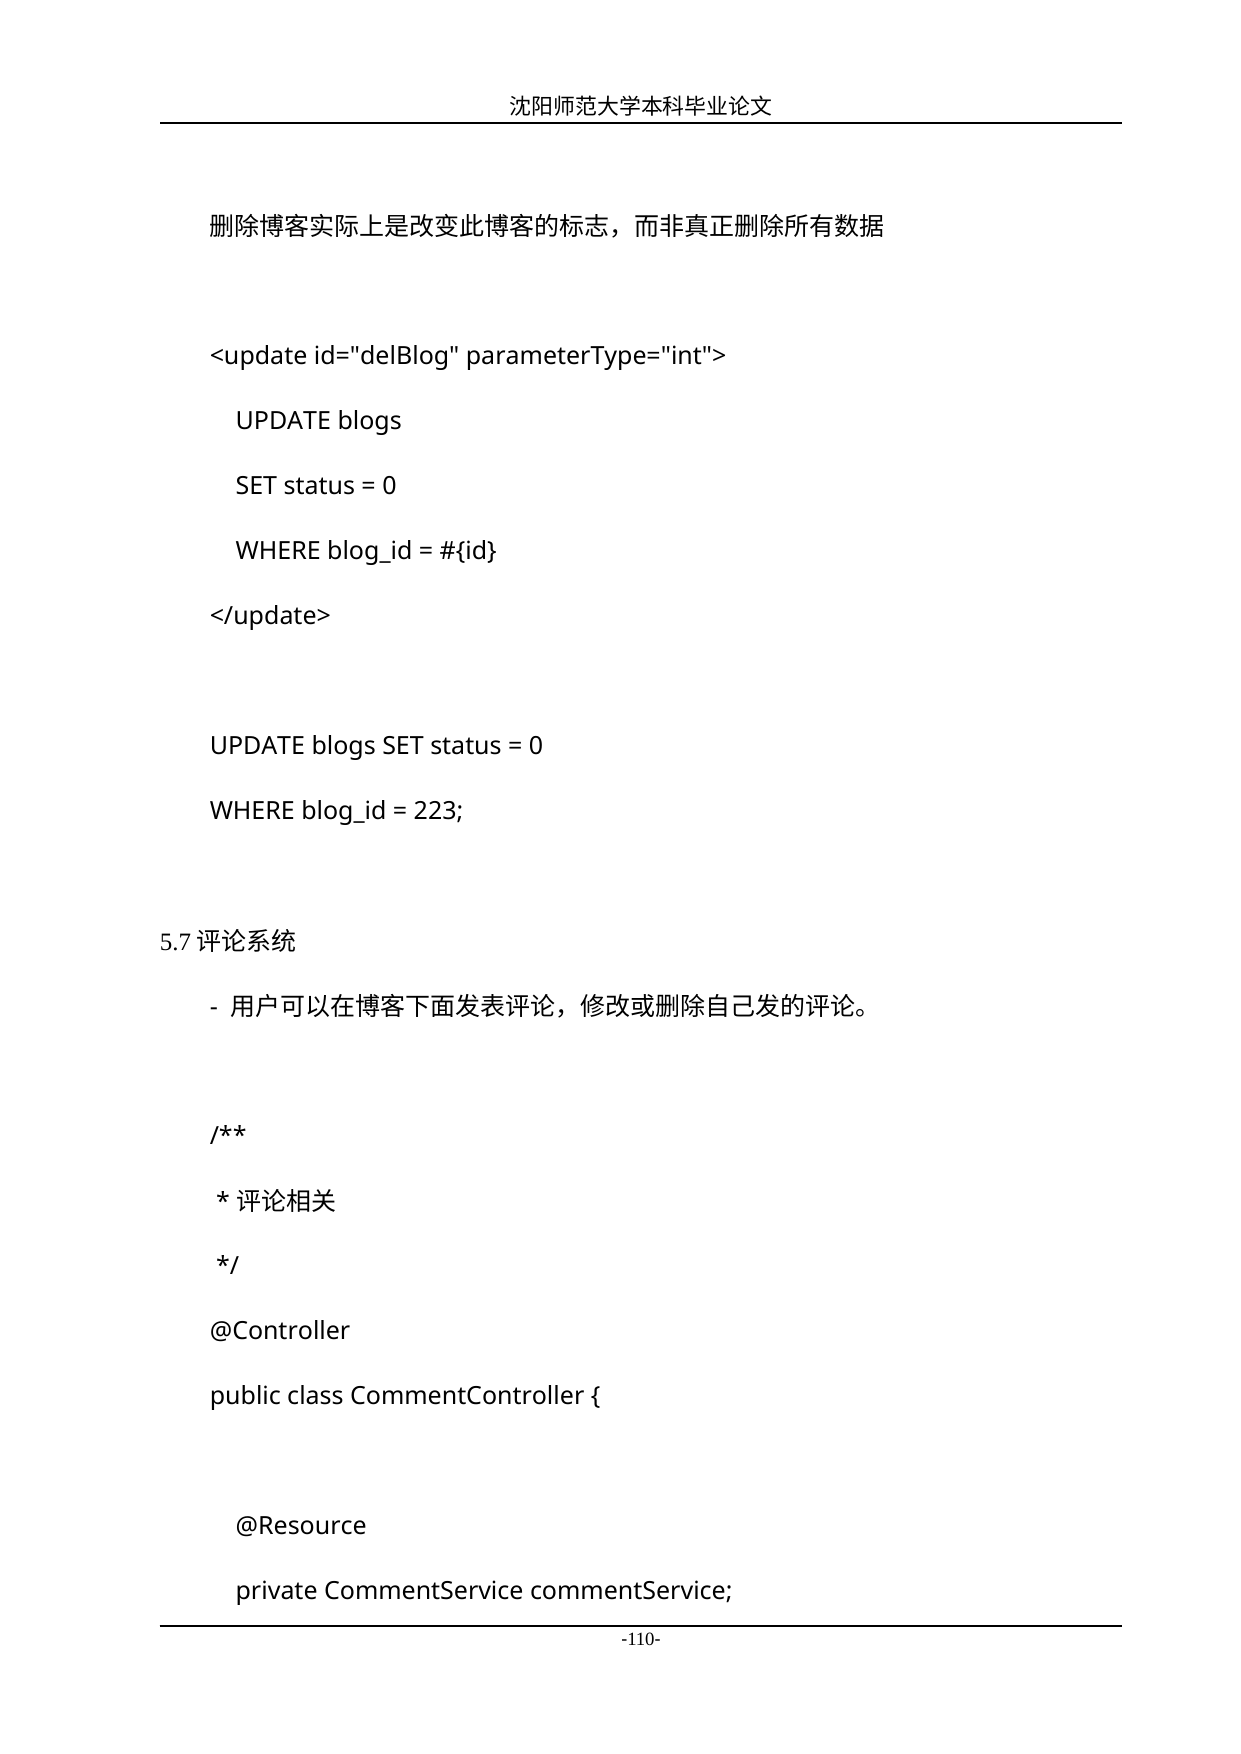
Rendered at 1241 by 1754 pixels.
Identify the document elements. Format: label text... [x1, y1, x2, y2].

text UPDATE blogs SET status = 0 [159, 712, 1122, 777]
text SET status = 0 [159, 452, 1122, 517]
text /** [159, 1102, 1122, 1167]
text </update> [159, 582, 1122, 647]
text - 用户可以在博客下面发表评论，修改或删除自己发的评论。 [159, 972, 1122, 1037]
subtitle 5.7评论系统 [159, 907, 1122, 972]
text WHERE blog_id = 223; [159, 777, 1122, 842]
text */ [159, 1232, 1122, 1297]
text * 评论相关 [159, 1167, 1122, 1232]
text 删除博客实际上是改变此博客的标志，而非真正删除所有数据 [159, 192, 1122, 257]
text @Resource [159, 1492, 1122, 1557]
text @Controller [159, 1297, 1122, 1362]
text UPDATE blogs [159, 387, 1122, 452]
text WHERE blog_id = #{id} [159, 517, 1122, 582]
text public class CommentController { [159, 1362, 1122, 1427]
text private CommentService commentService; [159, 1557, 1122, 1622]
text <update id="delBlog" parameterType="int"> [159, 322, 1122, 387]
